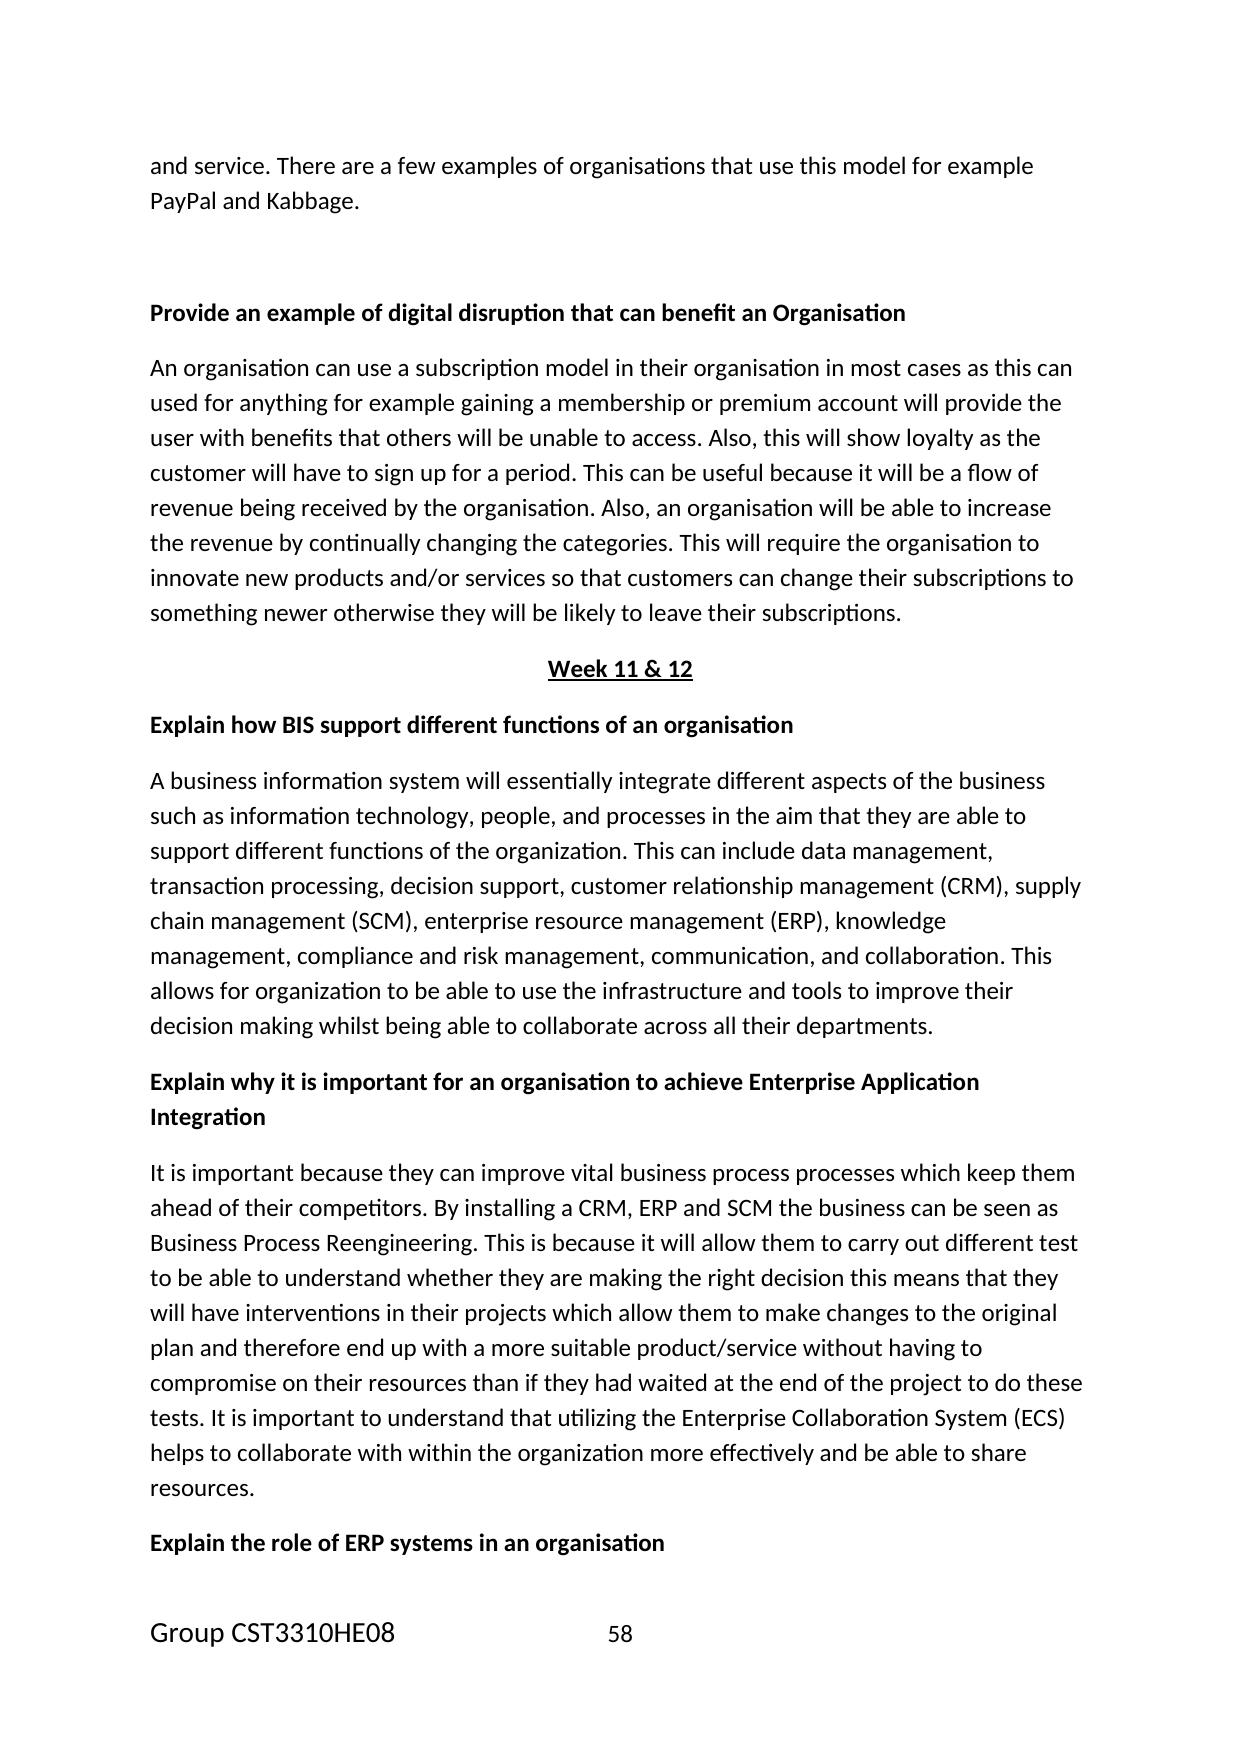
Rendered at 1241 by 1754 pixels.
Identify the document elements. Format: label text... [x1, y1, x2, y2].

text Week 11 & 12 [150, 653, 1090, 684]
text Explain how BIS support different functions of an organisation [150, 709, 1090, 740]
text A business information system will essentially integrate different aspects of the business such as information technology, people, and processes in the aim that they are able to support different functions of the organization. This can include data management, transaction processing, decision support, customer relationship management (CRM), supply chain management (SCM), enterprise resource management (ERP), knowledge management, compliance and risk management, communication, and collaboration. This allows for organization to be able to use the infrastructure and tools to improve their decision making whilst being able to collaborate across all their departments. [150, 765, 1090, 1041]
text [150, 150, 1090, 216]
text Explain the role of ERP systems in an organisation [150, 1527, 1090, 1558]
text It is important because they can improve vital business process processes which keep them ahead of their competitors. By installing a CRM, ERP and SCM the business can be seen as Business Process Reengineering. This is because it will allow them to carry out different test to be able to understand whether they are making the right decision this means that they will have interventions in their projects which allow them to make changes to the original plan and therefore end up with a more suitable product/service without having to compromise on their resources than if they had waited at the end of the project to do these tests. It is important to understand that utilizing the Enterprise Collaboration System (ECS) helps to collaborate with within the organization more effectively and be able to share resources. [150, 1157, 1090, 1502]
text Provide an example of digital disruption that can benefit an Organisation [150, 297, 1090, 327]
text Explain why it is important for an organisation to achieve Enterprise Application Integration [150, 1066, 1090, 1131]
text An organisation can use a subscription model in their organisation in most cases as this can used for anything for example gaining a membership or premium account will provide the user with benefits that others will be unable to access. Also, this will show loyalty as the customer will have to sign up for a period. This can be useful because it will be a flow of revenue being received by the organisation. Also, an organisation will be able to increase the revenue by continually changing the categories. This will require the organisation to innovate new products and/or services so that customers can change their subscriptions to something newer otherwise they will be likely to leave their subscriptions. [150, 352, 1090, 628]
